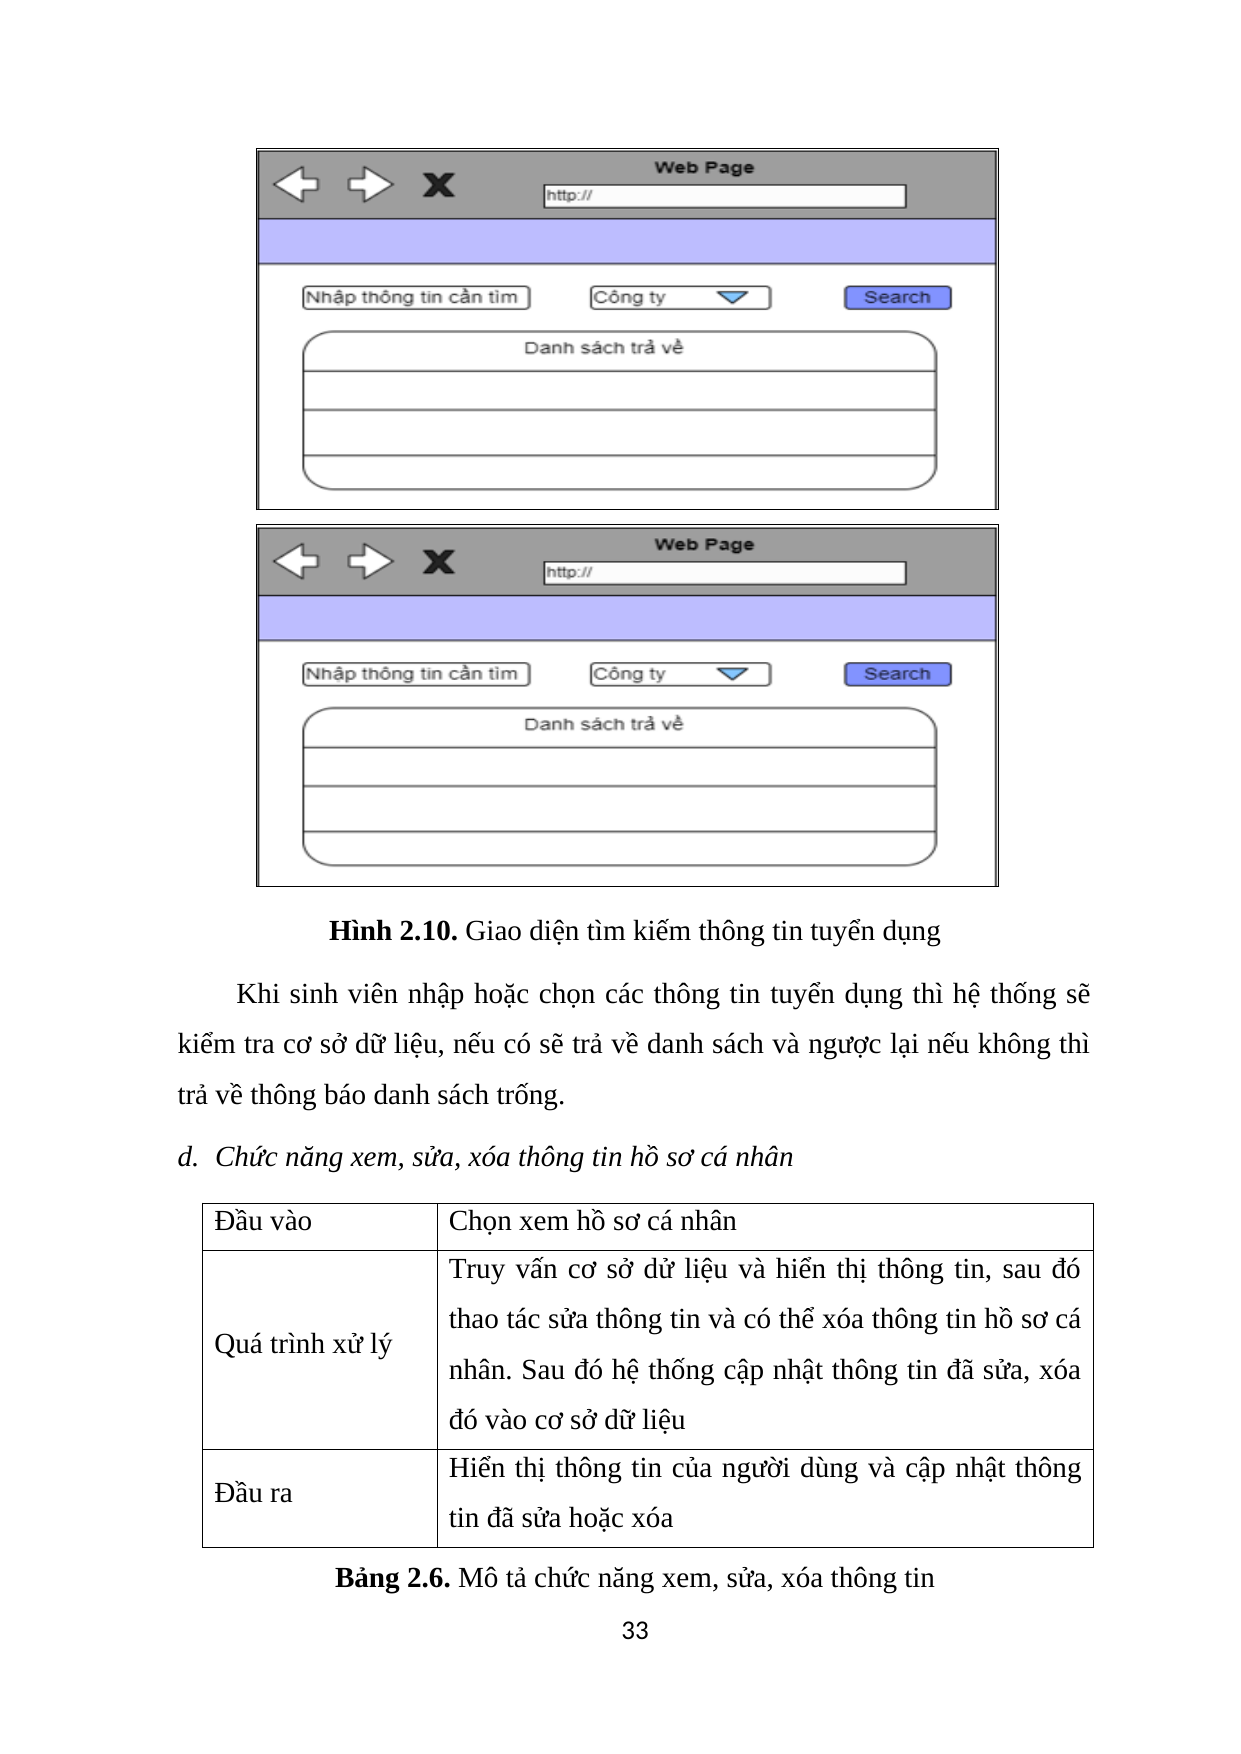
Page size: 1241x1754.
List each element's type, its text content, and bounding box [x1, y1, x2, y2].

table_header Chọn xem hồ sơ cá nhân [438, 1204, 1093, 1250]
table_cell Truy vấn cơ sở dử liệu và hiển thị thông tin, sau đó thao tác sửa thông tin và có thể xóa thông tin hồ sơ cá nhân. Sau đó hệ thống cập nhật thông tin đã sửa, xóa đó vào cơ sở dữ liệu [438, 1251, 1093, 1449]
text Bảng 2.6. Mô tả chức năng xem, sửa, xóa thông tin [177, 1560, 1092, 1594]
table_header Đầu vào [203, 1204, 437, 1250]
table_cell Hiển thị thông tin của người dùng và cập nhật thông tin đã sửa hoặc xóa [438, 1450, 1093, 1547]
table_cell Quá trình xử lý [203, 1251, 437, 1449]
picture [257, 525, 998, 886]
text Hình 2.10. Giao diện tìm kiếm thông tin tuyển dụng [177, 913, 1092, 947]
picture [257, 149, 998, 509]
list Chức năng xem, sửa, xóa thông tin hồ sơ cá nhân [177, 1139, 1092, 1173]
text Khi sinh viên nhập hoặc chọn các thông tin tuyển dụng thì hệ thống sẽ kiểm tra cơ sở dữ liệu, nếu có sẽ trả về danh sách và ngược lại nếu không thì trả về thông báo danh sách trống. [177, 976, 1092, 1110]
table_cell Đầu ra [203, 1450, 437, 1547]
